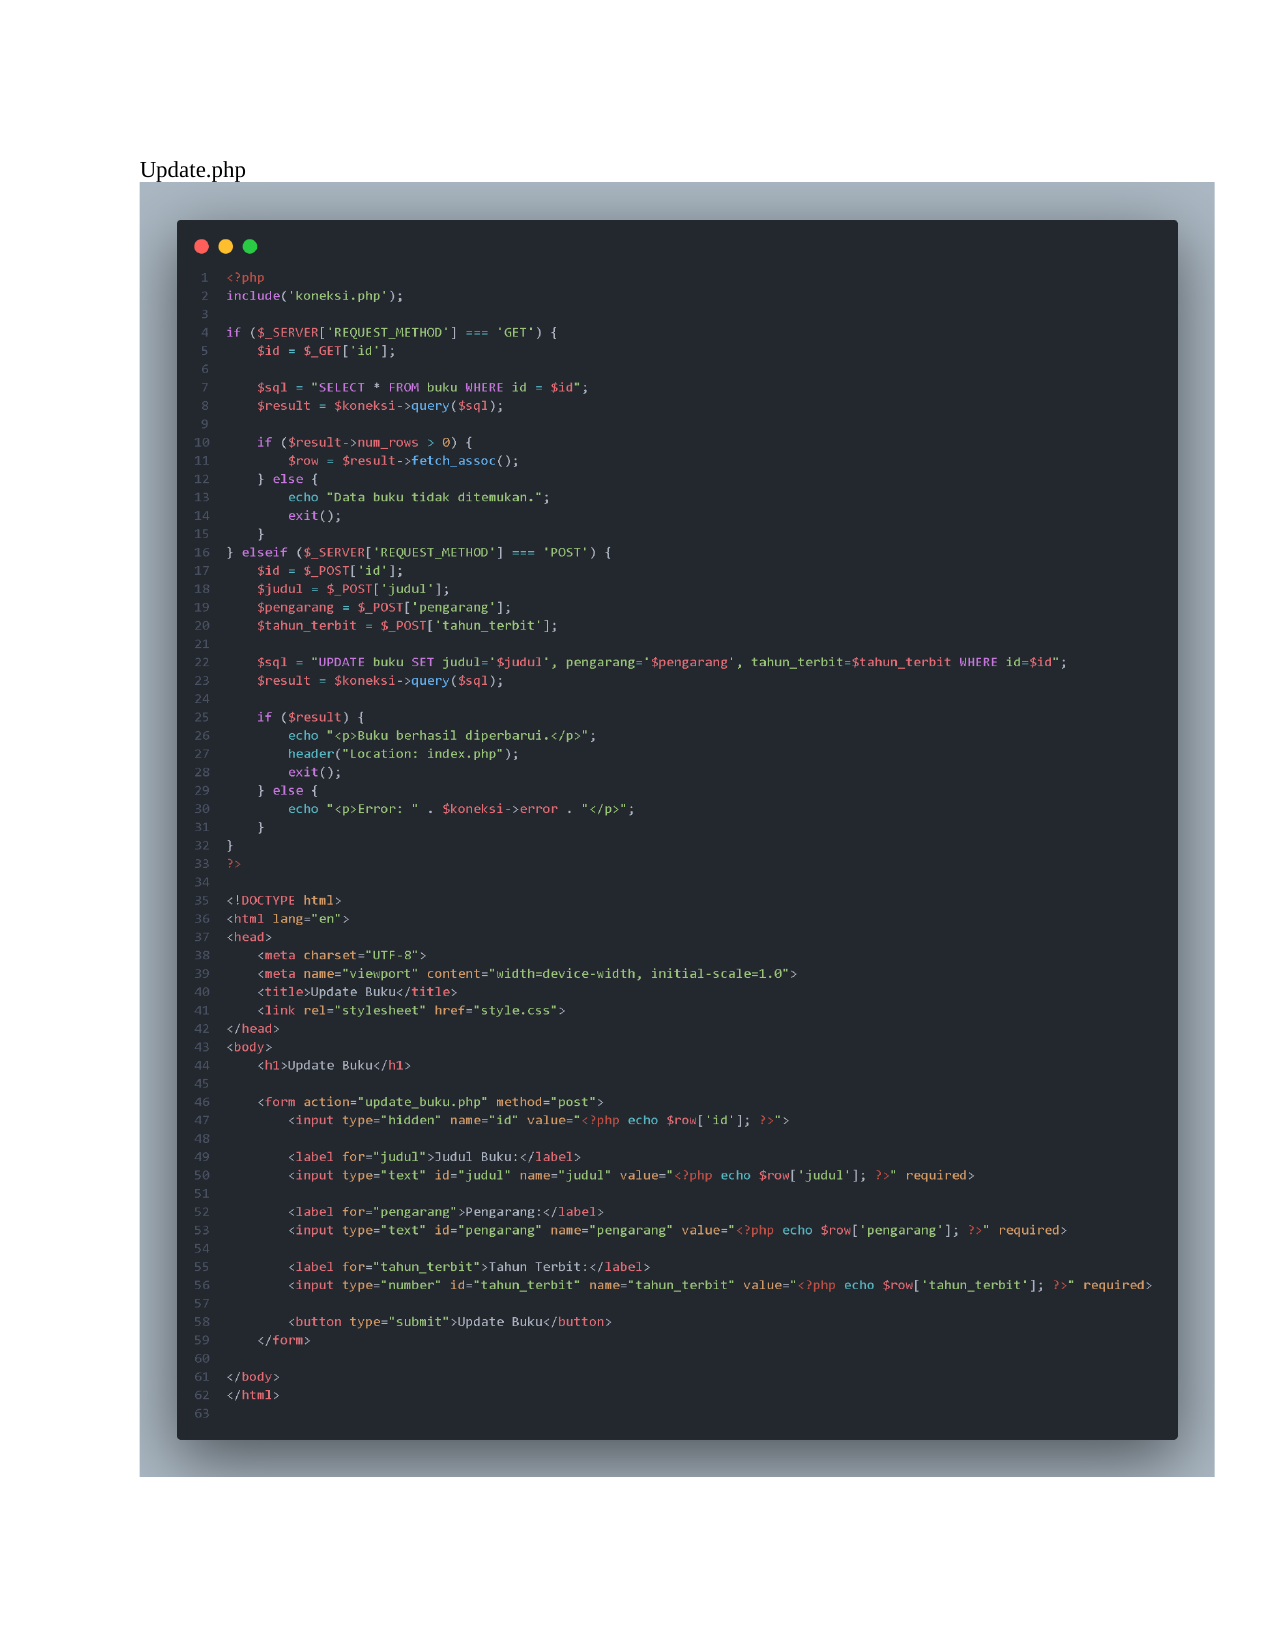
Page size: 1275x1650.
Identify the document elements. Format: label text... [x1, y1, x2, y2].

text Update.php [139, 156, 1214, 182]
picture [139, 182, 1215, 1477]
